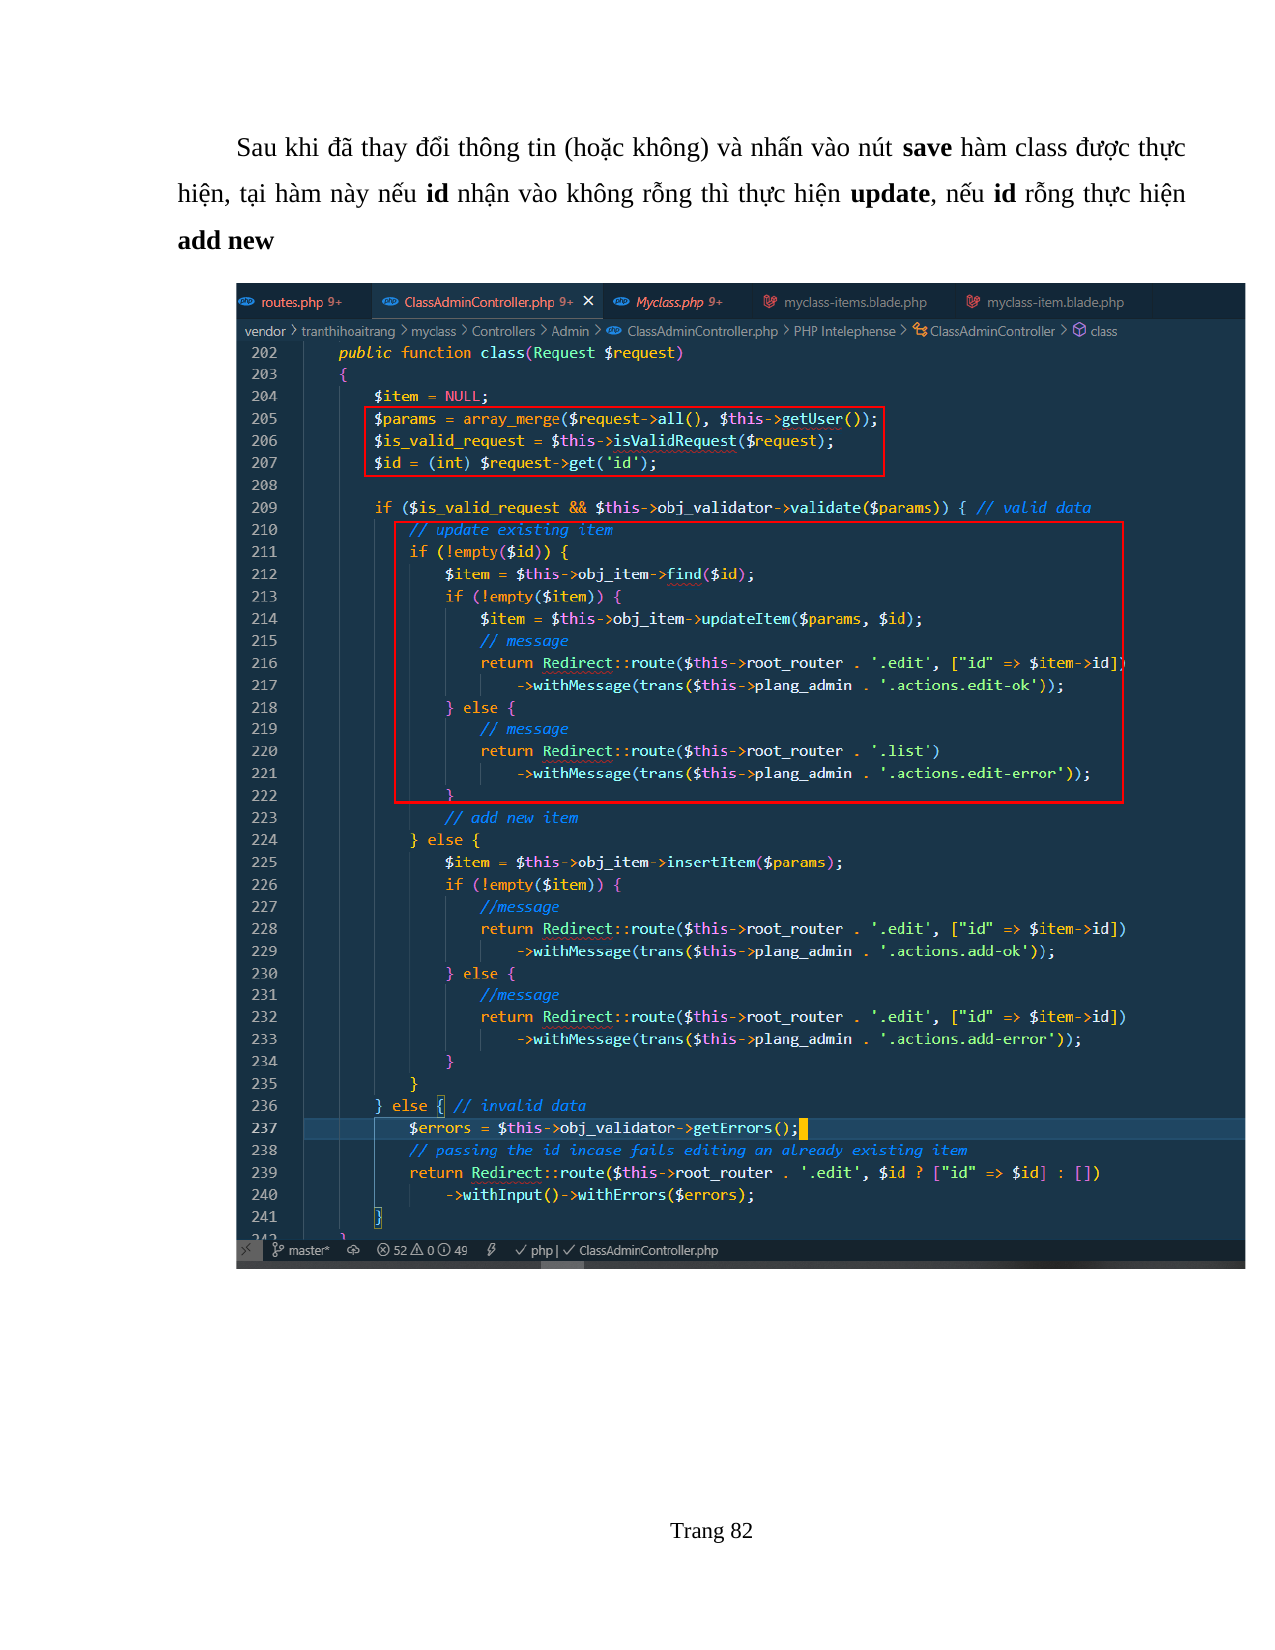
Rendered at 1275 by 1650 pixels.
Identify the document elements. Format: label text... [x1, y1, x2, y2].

picture [236, 283, 1246, 1269]
text Sau khi đã thay đổi thông tin (hoặc không) và nhấn vào nút save hàm class được thực hiện, tại hàm này nếu id nhận vào không rỗng thì thực hiện update, nếu id rỗng thực hiện add new [177, 131, 1186, 255]
